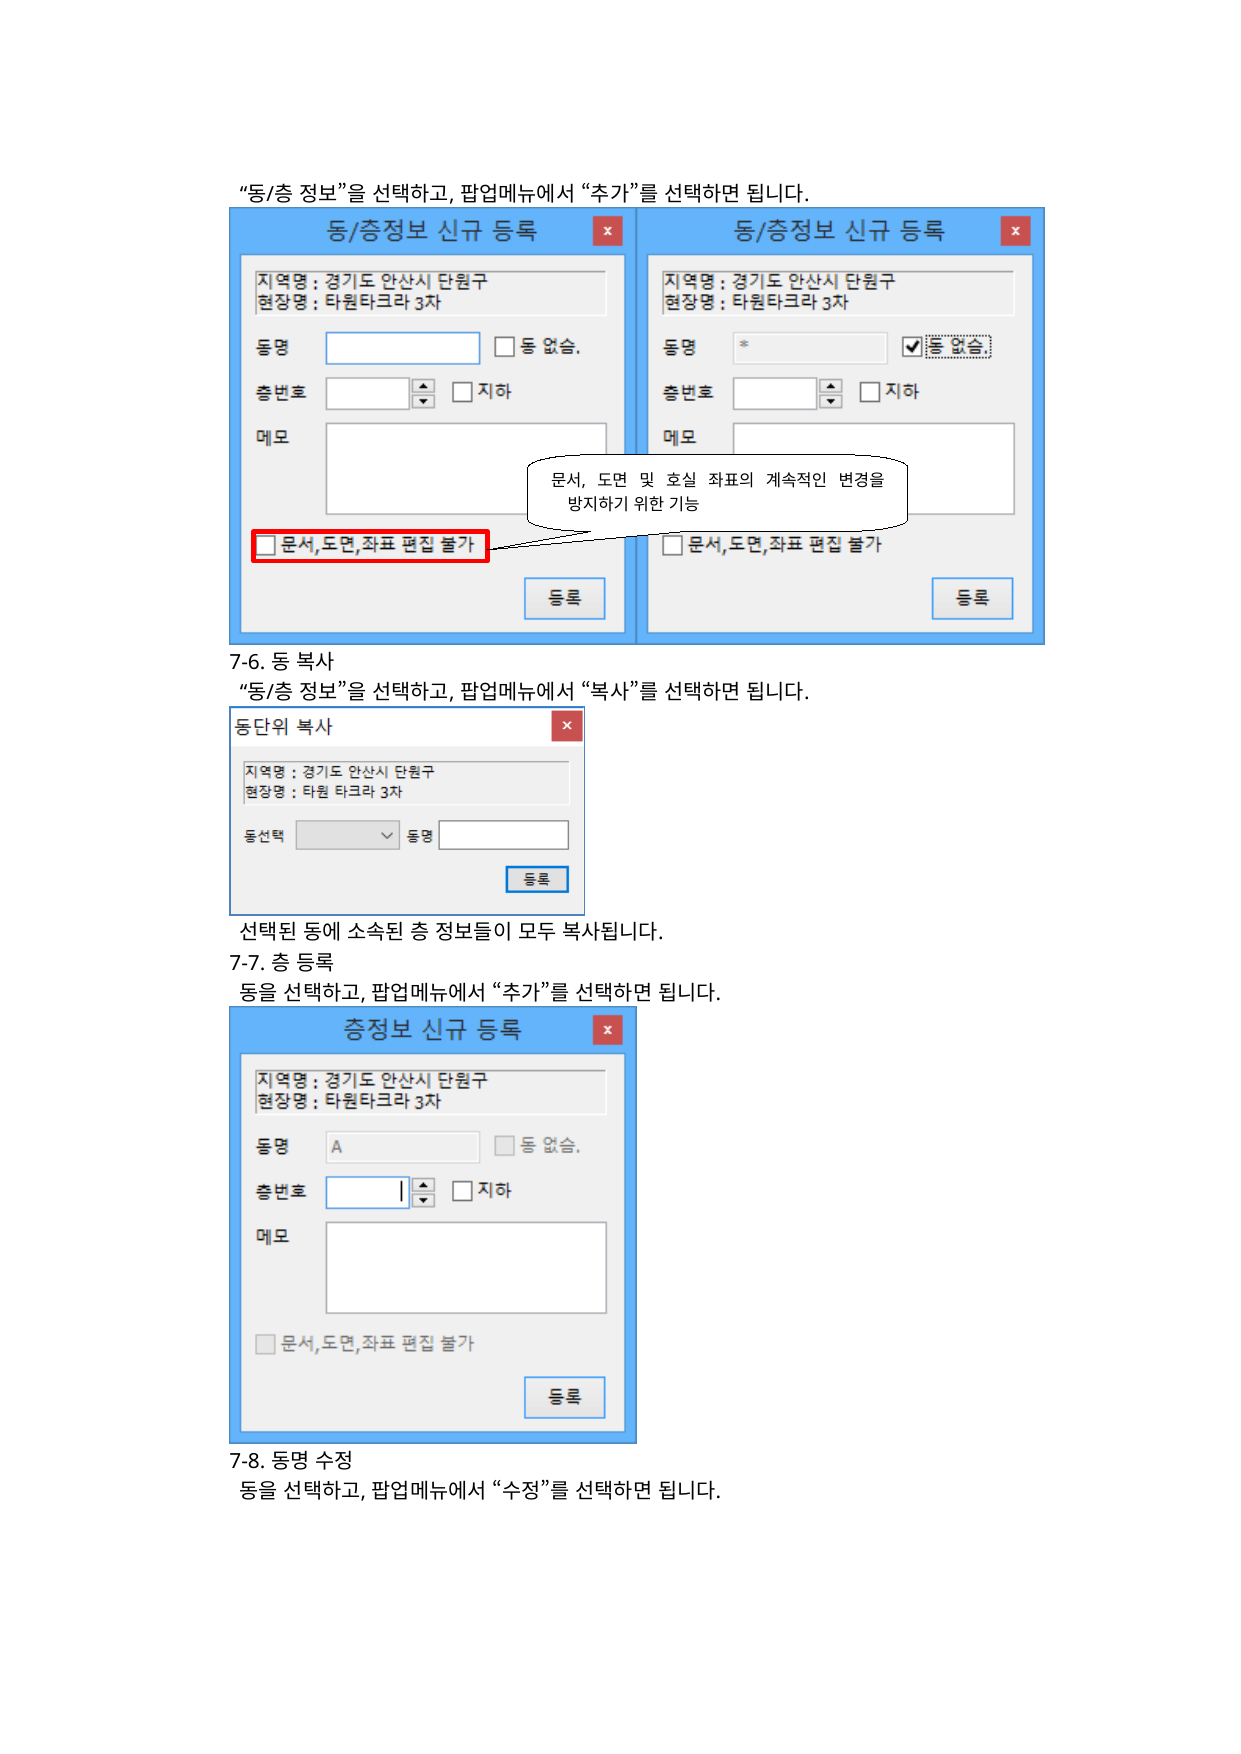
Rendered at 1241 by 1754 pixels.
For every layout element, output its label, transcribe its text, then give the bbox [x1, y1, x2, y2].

list 동을 선택하고, 팝업메뉴에서 “추가”를 선택하면 됩니다. [229, 976, 1090, 1007]
picture [231, 707, 584, 914]
list 7-8. 동명 수정 [229, 1444, 1090, 1474]
list 7-6. 동 복사 [229, 645, 1090, 675]
list “동/층 정보”을 선택하고, 팝업메뉴에서 “추가”를 선택하면 됩니다. [229, 177, 1090, 207]
list 7-7. 층 등록 [229, 946, 1090, 976]
picture [229, 1006, 637, 1444]
list 동을 선택하고, 팝업메뉴에서 “수정”를 선택하면 됩니다. [229, 1474, 1090, 1505]
list “동/층 정보”을 선택하고, 팝업메뉴에서 “복사”를 선택하면 됩니다. [229, 675, 1090, 706]
list 선택된 동에 소속된 층 정보들이 모두 복사됩니다. [229, 916, 1090, 946]
picture [229, 207, 1045, 645]
